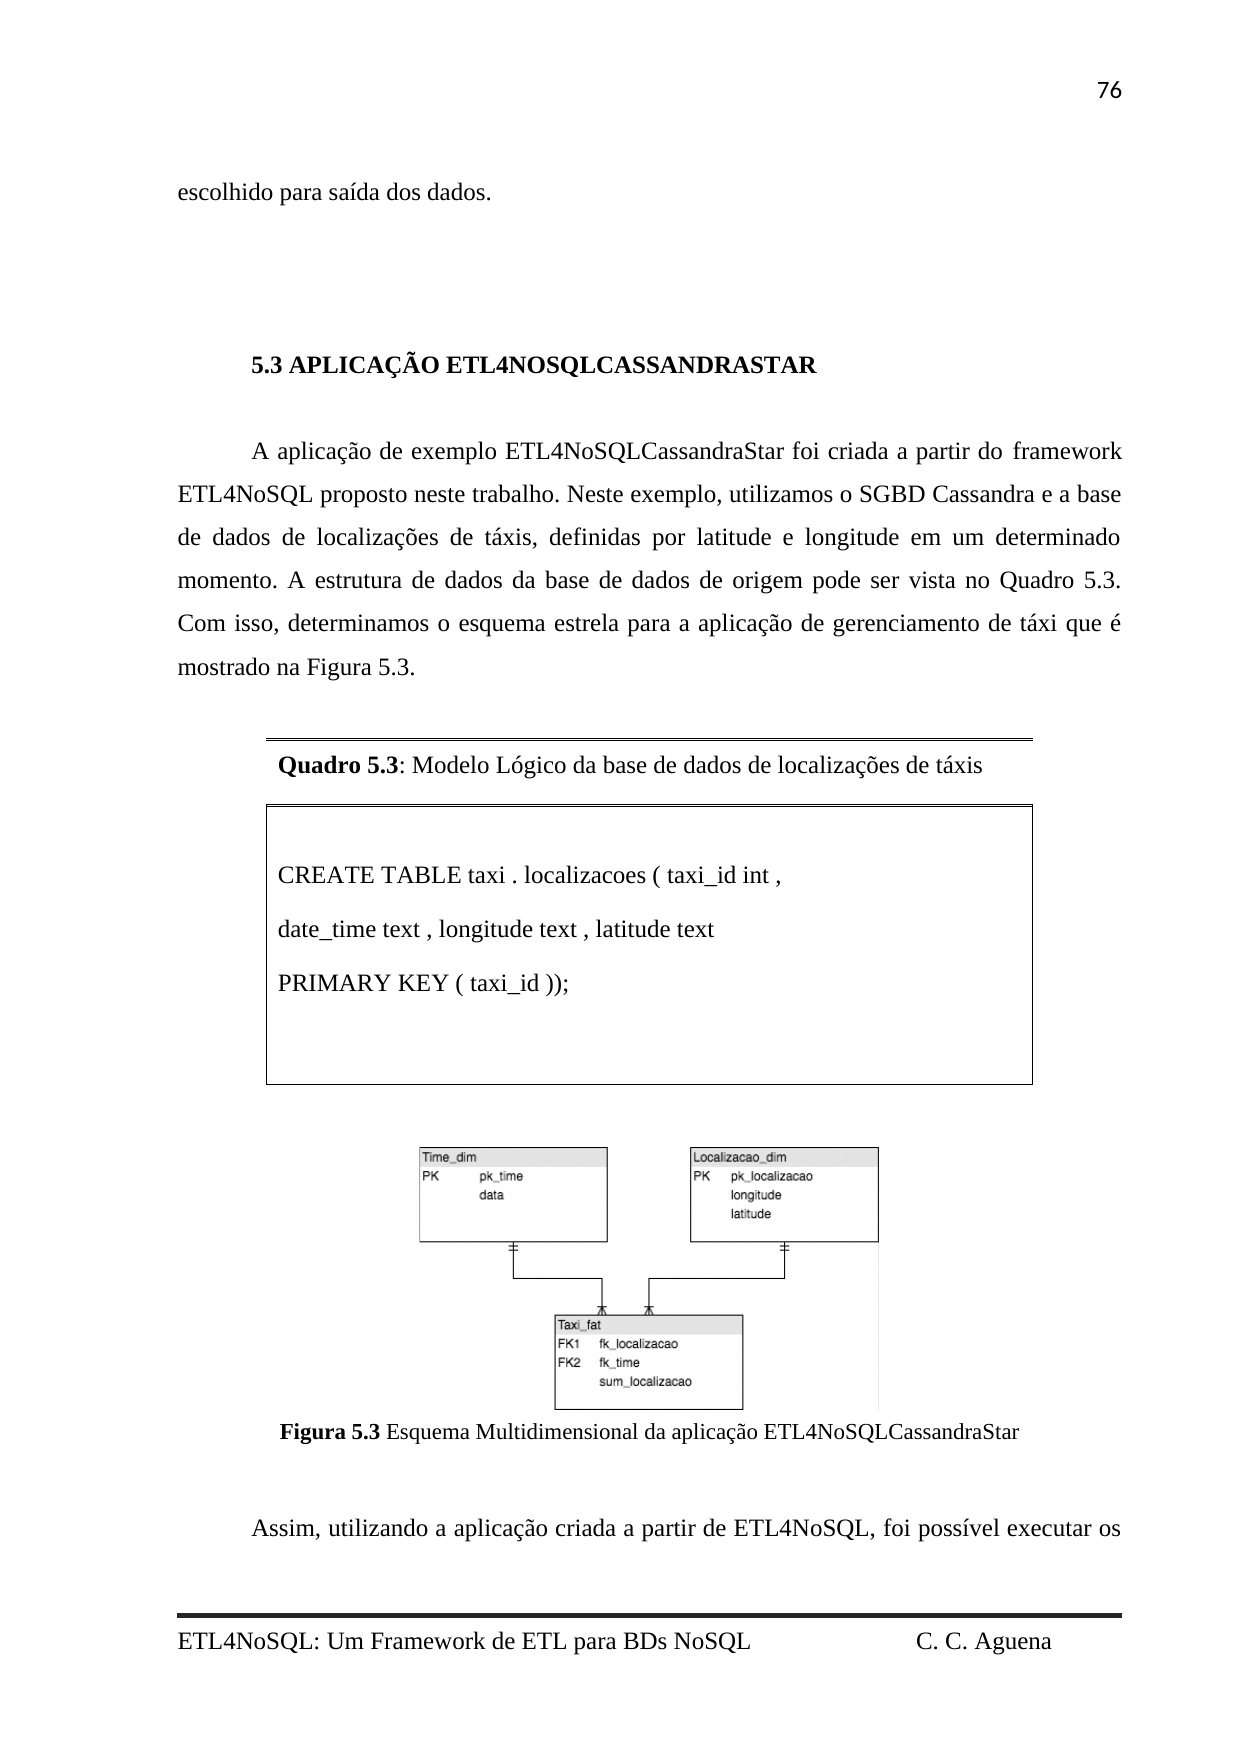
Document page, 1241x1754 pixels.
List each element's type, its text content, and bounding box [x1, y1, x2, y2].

table_cell CREATE TABLE taxi . localizacoes ( taxi_id int , date_time text , longitude text , latitude text PRIMARY KEY ( taxi_id )); [267, 807, 1032, 1084]
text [177, 177, 1122, 206]
text 5.3 APLICAÇÃO ETL4NOSQLCASSANDRASTAR [177, 350, 1122, 378]
text A aplicação de exemplo ETL4NoSQLCassandraStar foi criada a partir do framework ETL4NoSQL proposto neste trabalho. Neste exemplo, utilizamos o SGBD Cassandra e a base de dados de localizações de táxis, definidas por latitude e longitude em um determinado momento. A estrutura de dados da base de dados de origem pode ser vista no Quadro 5.3. Com isso, determinamos o esquema estrela para a aplicação de gerenciamento de táxi que é mostrado na Figura 5.3. [177, 436, 1122, 680]
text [177, 1513, 1122, 1542]
text Figura 5.3 Esquema Multidimensional da aplicação ETL4NoSQLCassandraStar [177, 1409, 1122, 1445]
table_header Quadro 5.3: Modelo Lógico da base de dados de localizações de táxis [266, 741, 1033, 803]
picture [419, 1147, 880, 1410]
